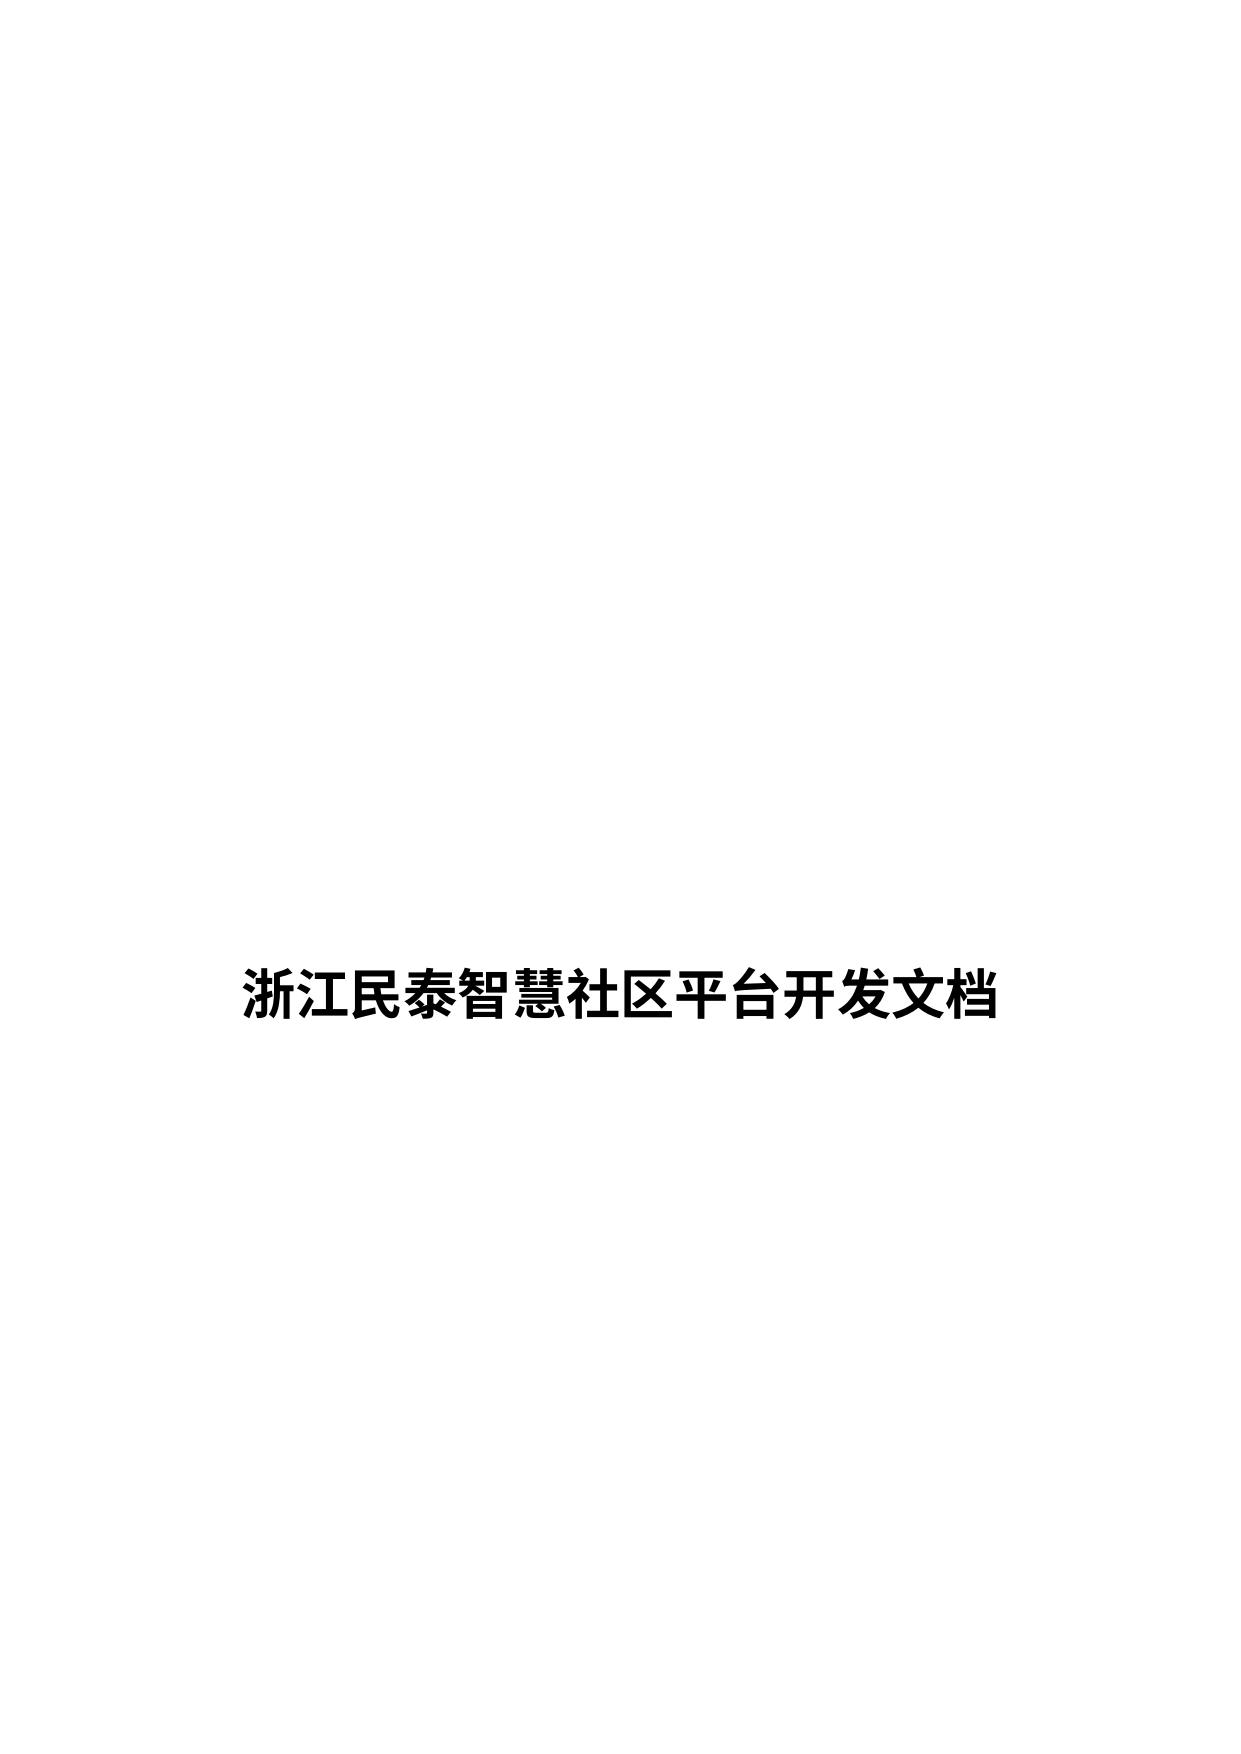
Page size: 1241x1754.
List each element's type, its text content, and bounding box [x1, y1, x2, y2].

text 浙江民泰智慧社区平台开发文档 [187, 942, 1053, 1039]
